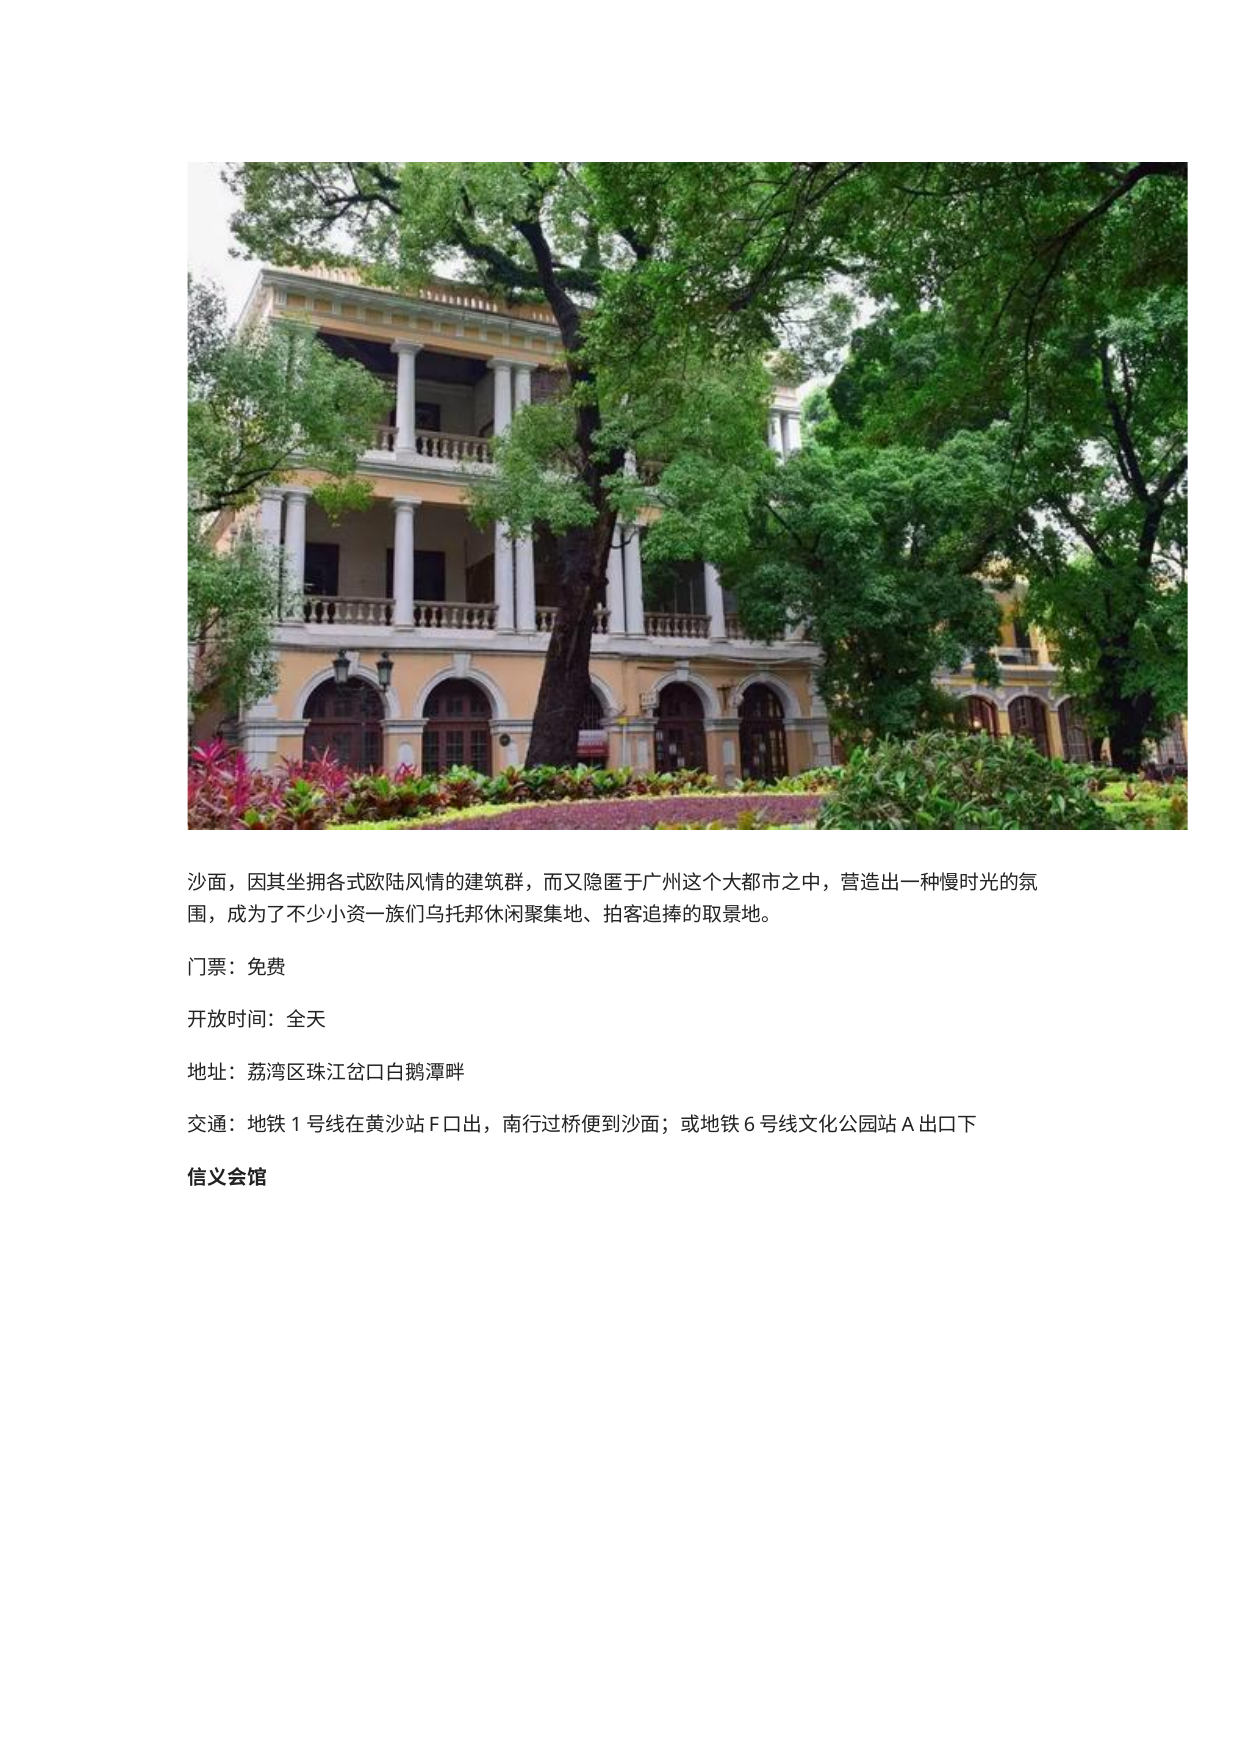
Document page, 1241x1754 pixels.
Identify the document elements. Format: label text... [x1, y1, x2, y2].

text 沙面，因其坐拥各式欧陆风情的建筑群，而又隐匿于广州这个大都市之中，营造出一种慢时光的氛围，成为了不少小资一族们乌托邦休闲聚集地、拍客追捧的取景地。 [187, 864, 1053, 929]
text 信义会馆 [187, 1159, 1053, 1192]
picture [187, 162, 1188, 830]
text 门票：免费 [187, 949, 1053, 982]
text 开放时间：全天 [187, 1002, 1053, 1034]
text 地址：荔湾区珠江岔口白鹅潭畔 [187, 1054, 1053, 1087]
text 交通：地铁1号线在黄沙站F口出，南行过桥便到沙面；或地铁6号线文化公园站A出口下 [187, 1107, 1053, 1139]
